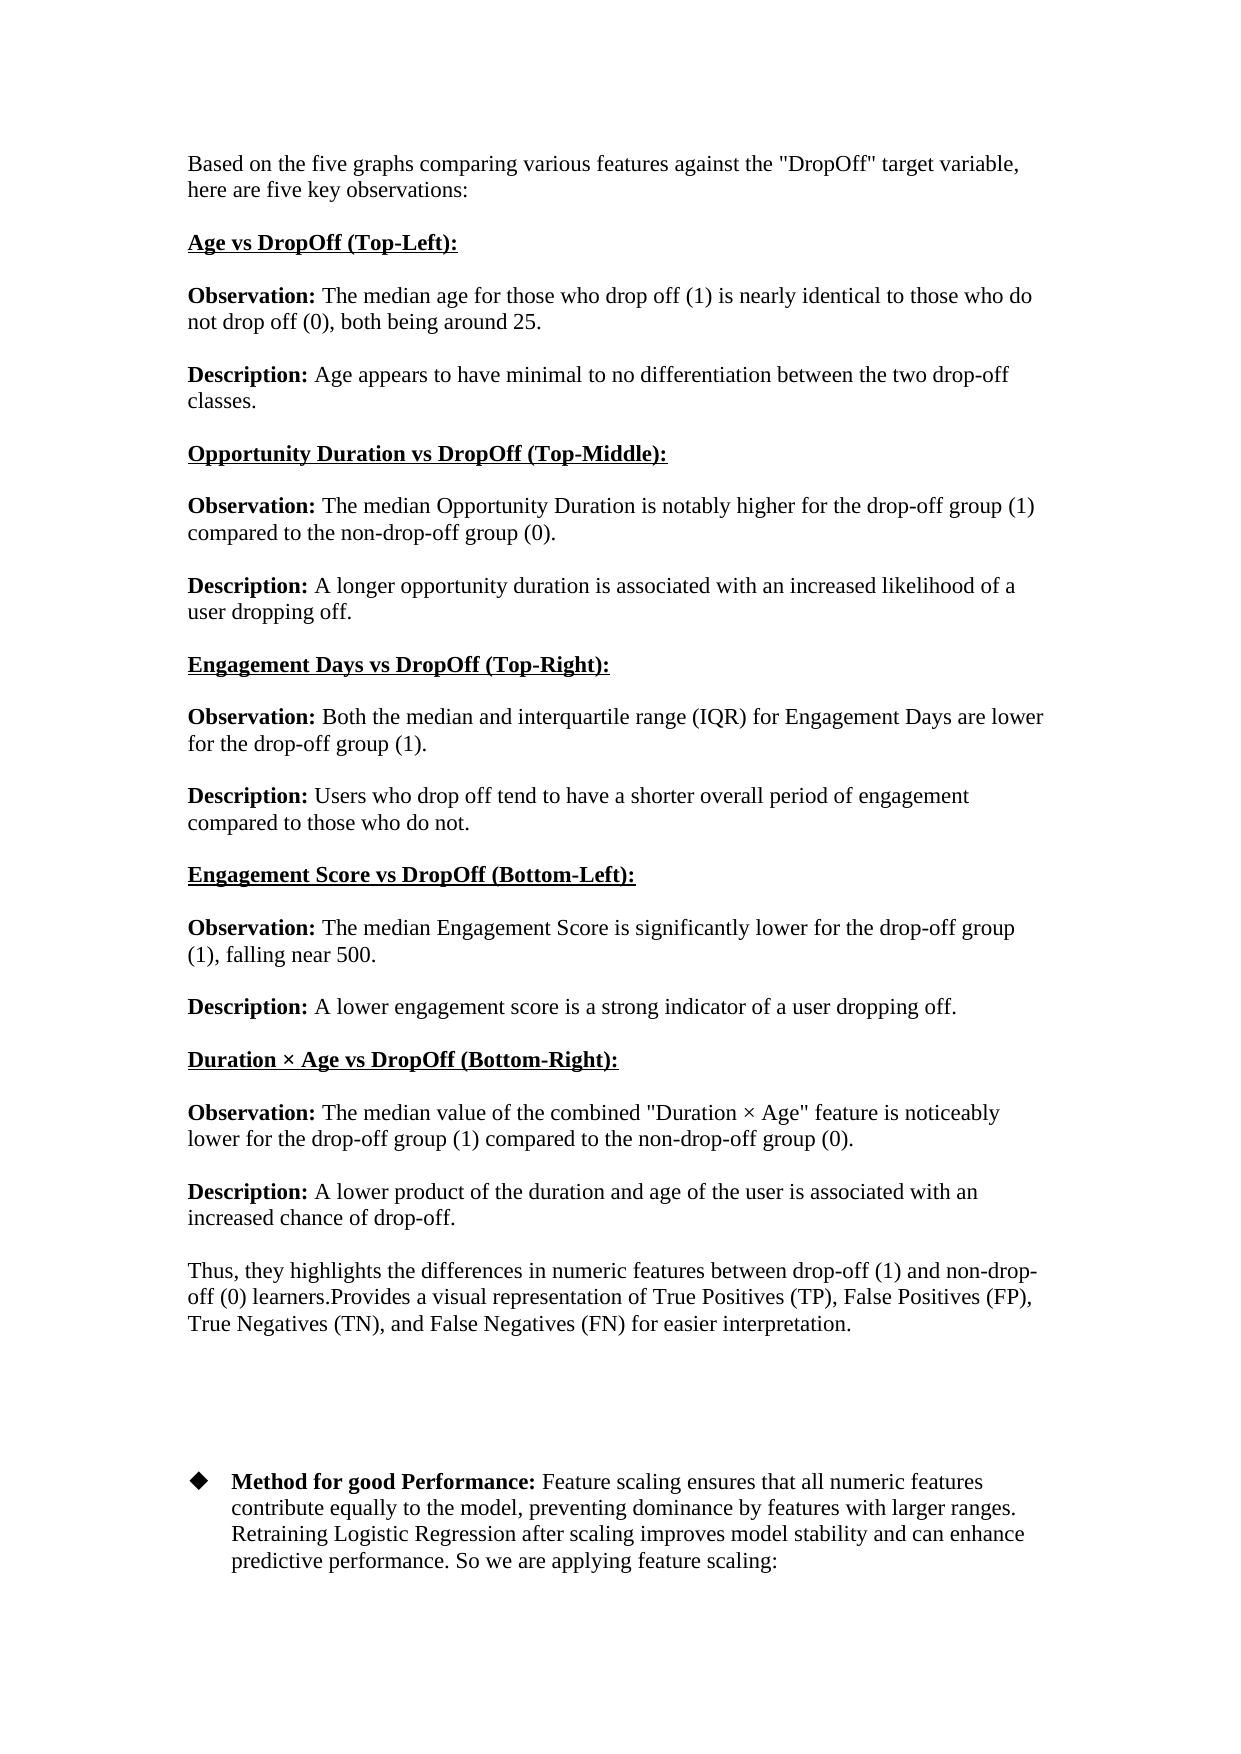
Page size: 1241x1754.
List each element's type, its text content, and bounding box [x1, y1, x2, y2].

text Observation: The median value of the combined "Duration × Age" feature is noticeably lower for the drop-off group (1) compared to the non-drop-off group (0). [187, 1099, 1053, 1151]
text Thus, they highlights the differences in numeric features between drop-off (1) and non-drop-off (0) learners.Provides a visual representation of True Positives (TP), False Positives (FP), True Negatives (TN), and False Negatives (FN) for easier interpretation. [187, 1257, 1053, 1336]
text Observation: The median age for those who drop off (1) is nearly identical to those who do not drop off (0), both being around 25. [187, 282, 1053, 334]
text Description: A lower product of the duration and age of the user is associated with an increased chance of drop-off. [187, 1178, 1053, 1231]
list Method for good Performance: Feature scaling ensures that all numeric features contribute equally to the model, preventing dominance by features with larger ranges. Retraining Logistic Regression after scaling improves model stability and can enhance predictive performance. So we are applying feature scaling: [187, 1468, 1053, 1573]
text Observation: Both the median and interquartile range (IQR) for Engagement Days are lower for the drop-off group (1). [187, 703, 1053, 756]
text Engagement Days vs DropOff (Top-Right): [187, 651, 1053, 677]
text Description: Users who drop off tend to have a shorter overall period of engagement compared to those who do not. [187, 782, 1053, 835]
text Duration × Age vs DropOff (Bottom-Right): [187, 1046, 1053, 1072]
text Observation: The median Engagement Score is significantly lower for the drop-off group (1), falling near 500. [187, 914, 1053, 967]
text Opportunity Duration vs DropOff (Top-Middle): [187, 440, 1053, 466]
text Based on the five graphs comparing various features against the "DropOff" target variable, here are five key observations: [187, 150, 1053, 203]
text Description: A longer opportunity duration is associated with an increased likelihood of a user dropping off. [187, 572, 1053, 624]
text Description: Age appears to have minimal to no differentiation between the two drop-off classes. [187, 361, 1053, 413]
text Engagement Score vs DropOff (Bottom-Left): [187, 862, 1053, 888]
text Age vs DropOff (Top-Left): [187, 229, 1053, 255]
text Description: A lower engagement score is a strong indicator of a user dropping off. [187, 993, 1053, 1020]
text Observation: The median Opportunity Duration is notably higher for the drop-off group (1) compared to the non-drop-off group (0). [187, 493, 1053, 545]
